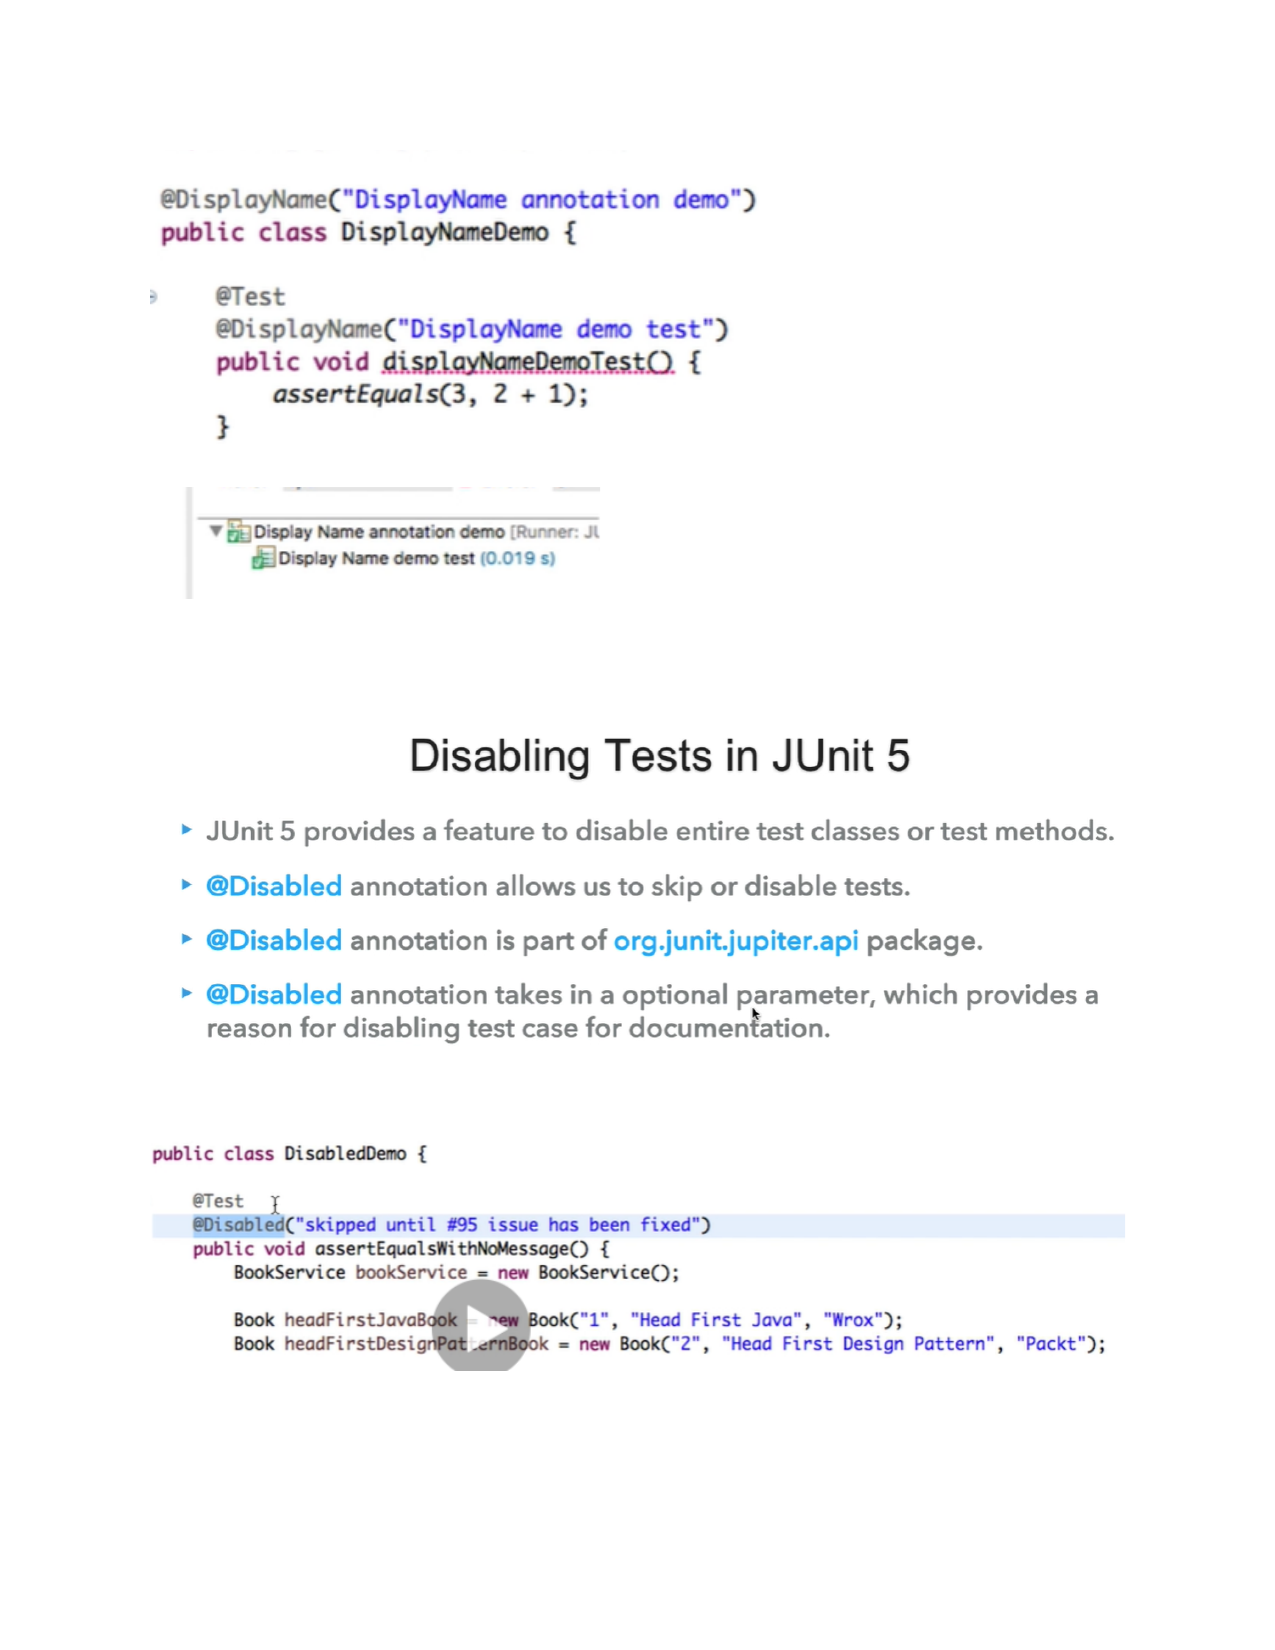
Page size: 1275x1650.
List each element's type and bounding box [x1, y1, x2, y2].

picture [150, 1128, 1125, 1371]
picture [150, 711, 1125, 1063]
picture [150, 150, 838, 469]
picture [150, 487, 600, 599]
